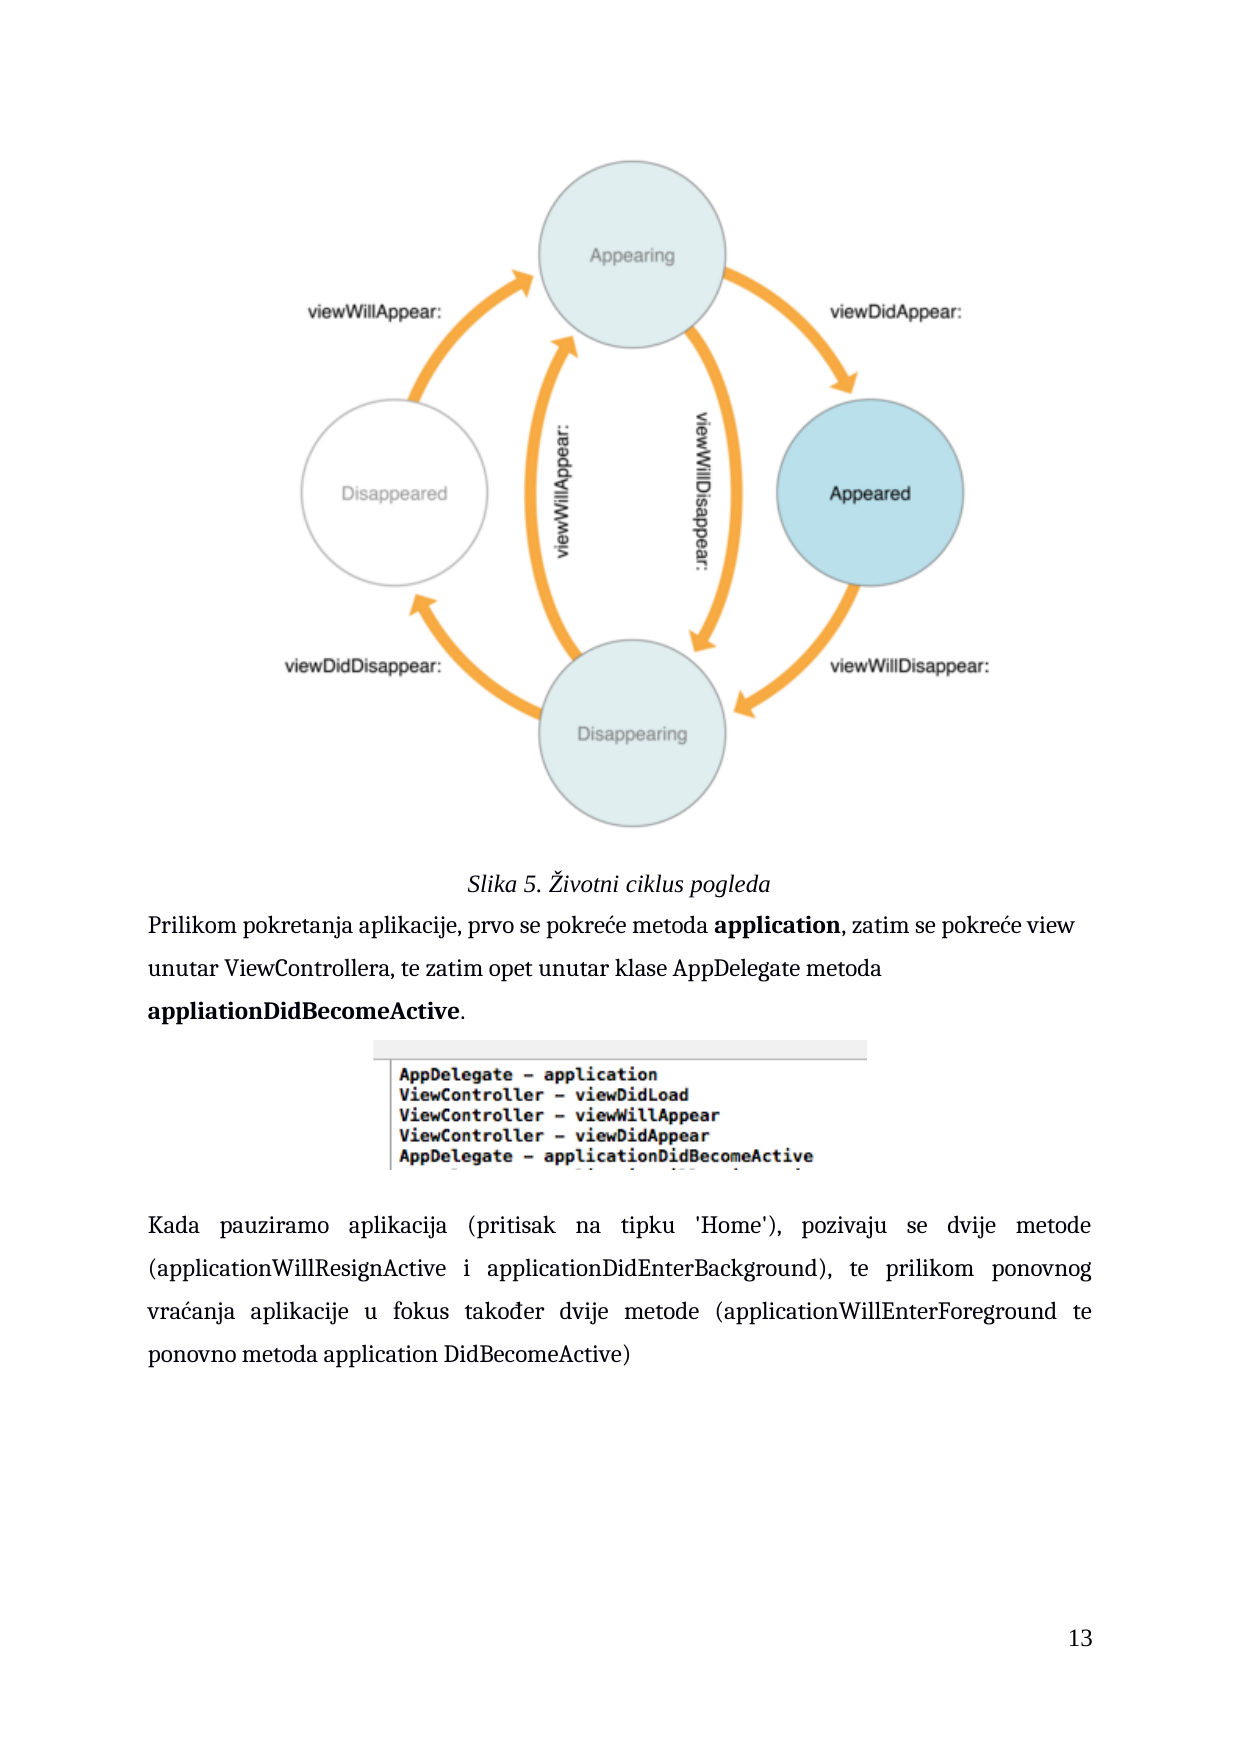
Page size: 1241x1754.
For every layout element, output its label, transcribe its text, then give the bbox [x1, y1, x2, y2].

text Prilikom pokretanja aplikacije, prvo se pokreće metoda application, zatim se pokreće view unutar ViewControllera, te zatim opet unutar klase AppDelegate metoda appliationDidBecomeActive. [148, 911, 1093, 1026]
picture [218, 147, 1022, 857]
picture [373, 1040, 867, 1170]
text Kada pauziramo aplikacija (pritisak na tipku 'Home'), pozivaju se dvije metode (applicationWillResignActive i applicationDidEnterBackground), te prilikom ponovnog vraćanja aplikacije u fokus također dvije metode (applicationWillEnterForeground te ponovno metoda application DidBecomeActive) [148, 1211, 1093, 1369]
